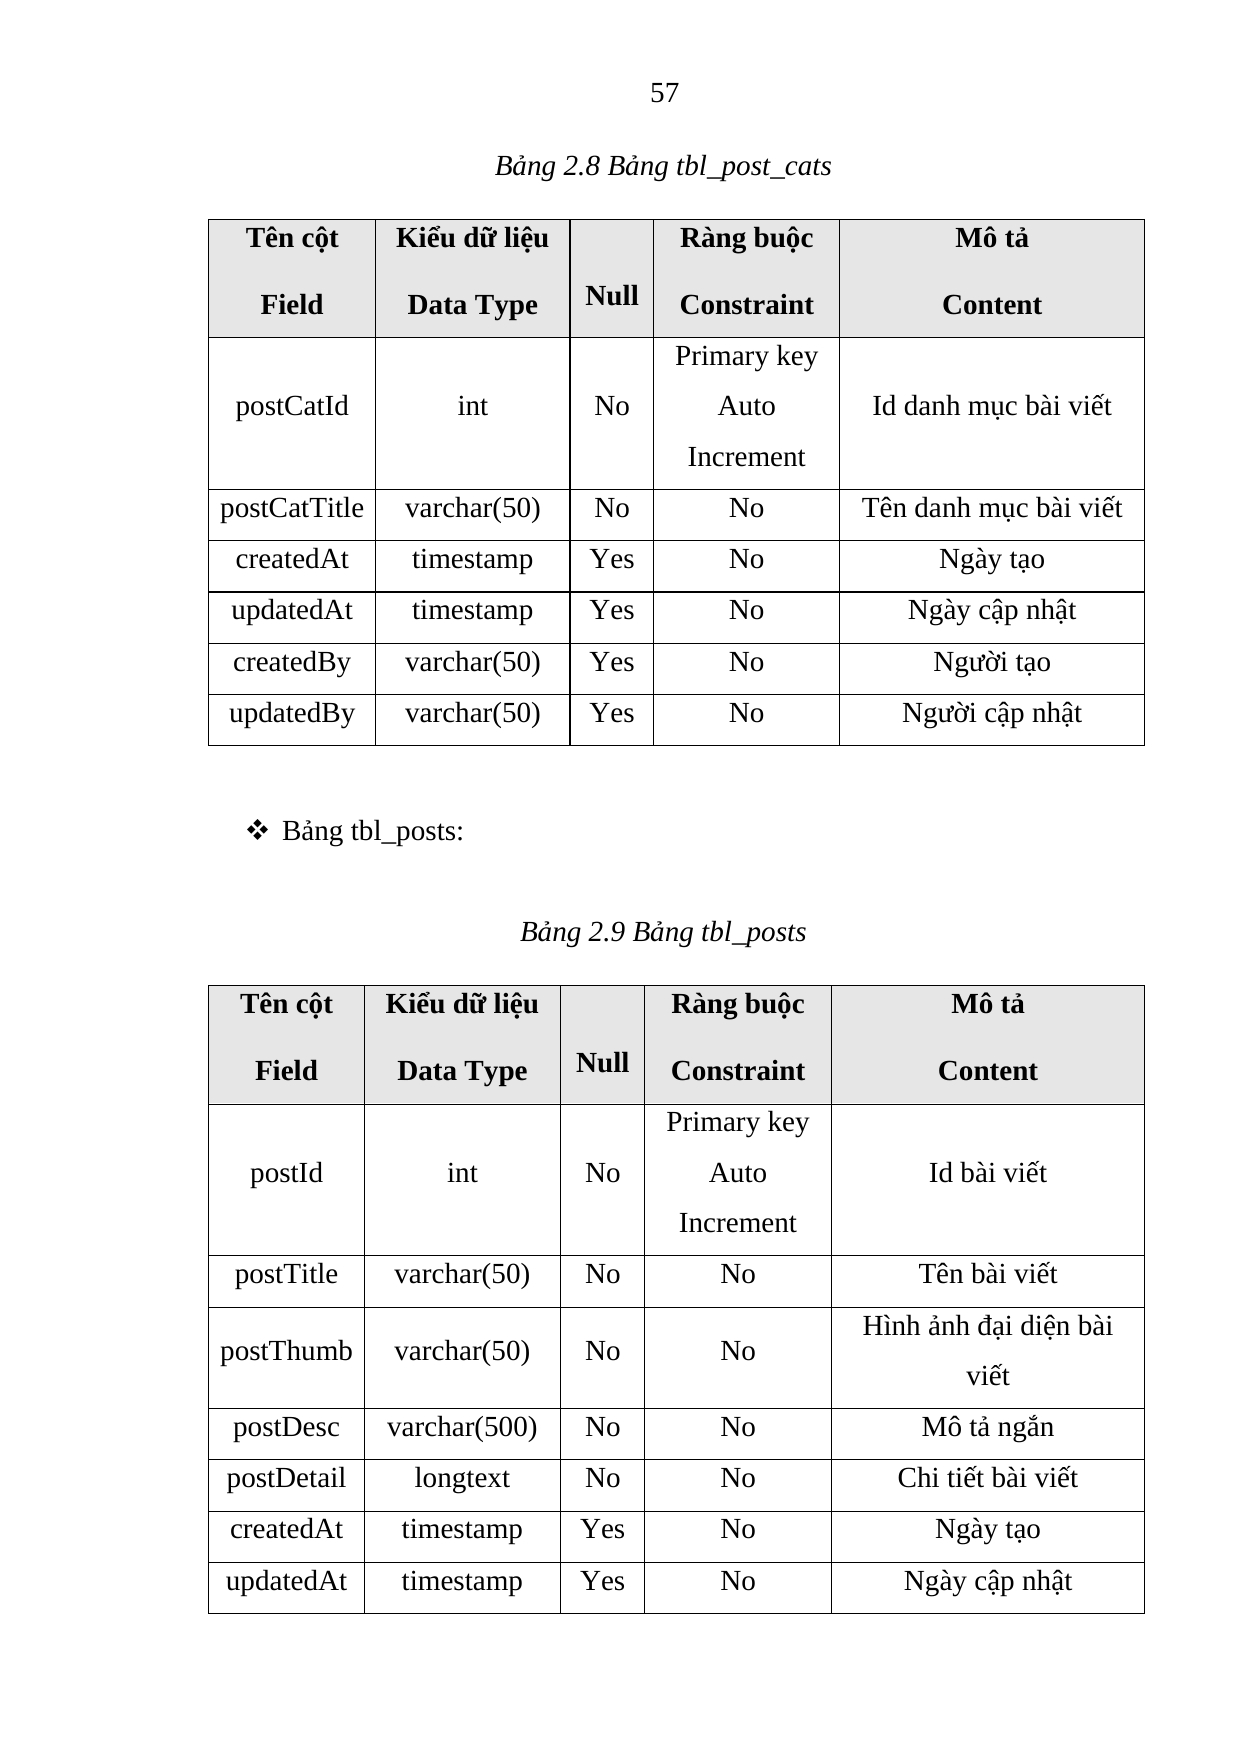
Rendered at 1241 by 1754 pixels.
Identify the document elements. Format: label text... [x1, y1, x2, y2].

table_cell Người cập nhật [840, 695, 1144, 745]
table_cell Yes [571, 593, 653, 643]
table_cell No [561, 1409, 644, 1459]
table_cell Primary key Auto Increment [645, 1105, 831, 1255]
table_cell No [561, 1256, 644, 1307]
table_cell No [561, 1105, 644, 1255]
table_cell Tên bài viết [832, 1256, 1144, 1307]
table_cell Người tạo [840, 644, 1144, 694]
table_cell No [654, 490, 839, 540]
table_cell createdBy [209, 644, 375, 694]
table_cell Mô tả ngắn [832, 1409, 1144, 1459]
table_cell Ngày cập nhật [840, 593, 1144, 643]
table_cell Hình ảnh đại diện bài viết [832, 1308, 1144, 1408]
table_header Ràng buộc Constraint [645, 986, 831, 1103]
table_cell No [571, 338, 653, 489]
table_header Mô tả Content [832, 986, 1144, 1103]
table_cell createdAt [209, 1512, 364, 1562]
table_cell timestamp [376, 541, 569, 591]
table_header Null [561, 986, 644, 1103]
table_cell longtext [365, 1460, 560, 1511]
table_cell varchar(50) [365, 1308, 560, 1408]
table_cell varchar(50) [376, 644, 569, 694]
table_cell No [645, 1563, 831, 1613]
table_header Kiểu dữ liệu Data Type [365, 986, 560, 1103]
table_cell Yes [571, 541, 653, 591]
table_cell Primary key Auto Increment [654, 338, 839, 489]
table_cell No [571, 490, 653, 540]
table_cell No [645, 1460, 831, 1511]
table_cell Id danh mục bài viết [840, 338, 1144, 489]
table_cell Yes [571, 695, 653, 745]
table_header Null [571, 220, 653, 337]
table_cell Yes [561, 1563, 644, 1613]
table_cell No [645, 1512, 831, 1562]
table_cell Tên danh mục bài viết [840, 490, 1144, 540]
table_cell varchar(50) [376, 490, 569, 540]
table_cell varchar(50) [365, 1256, 560, 1307]
table_cell Ngày tạo [840, 541, 1144, 591]
list Bảng tbl_posts: [244, 813, 1122, 847]
table_cell updatedBy [209, 695, 375, 745]
table_cell timestamp [365, 1563, 560, 1613]
table_header Kiểu dữ liệu Data Type [376, 220, 569, 337]
table_cell No [654, 644, 839, 694]
table_cell timestamp [365, 1512, 560, 1562]
table_cell updatedAt [209, 593, 375, 643]
table_cell No [654, 541, 839, 591]
table_cell Yes [571, 644, 653, 694]
table_cell postId [209, 1105, 364, 1255]
table_cell Chi tiết bài viết [832, 1460, 1144, 1511]
table_cell postTitle [209, 1256, 364, 1307]
table_cell postCatId [209, 338, 375, 489]
table_cell No [645, 1409, 831, 1459]
table_cell No [654, 695, 839, 745]
table_cell Ngày tạo [832, 1512, 1144, 1562]
table_cell int [365, 1105, 560, 1255]
table_header Tên cột Field [209, 220, 375, 337]
table_header Tên cột Field [209, 986, 364, 1103]
table_cell int [376, 338, 569, 489]
table_cell postDesc [209, 1409, 364, 1459]
table_cell No [654, 593, 839, 643]
table_cell postDetail [209, 1460, 364, 1511]
table_cell No [645, 1256, 831, 1307]
table_cell Id bài viết [832, 1105, 1144, 1255]
table_header Mô tả Content [840, 220, 1144, 337]
table_cell postCatTitle [209, 490, 375, 540]
table_cell updatedAt [209, 1563, 364, 1613]
table_cell varchar(50) [376, 695, 569, 745]
table_cell No [561, 1460, 644, 1511]
table_cell No [561, 1308, 644, 1408]
table_cell varchar(500) [365, 1409, 560, 1459]
table_cell postThumb [209, 1308, 364, 1408]
table_cell createdAt [209, 541, 375, 591]
table_header Ràng buộc Constraint [654, 220, 839, 337]
table_cell timestamp [376, 593, 569, 643]
table_cell Ngày cập nhật [832, 1563, 1144, 1613]
table_cell No [645, 1308, 831, 1408]
table_cell Yes [561, 1512, 644, 1562]
